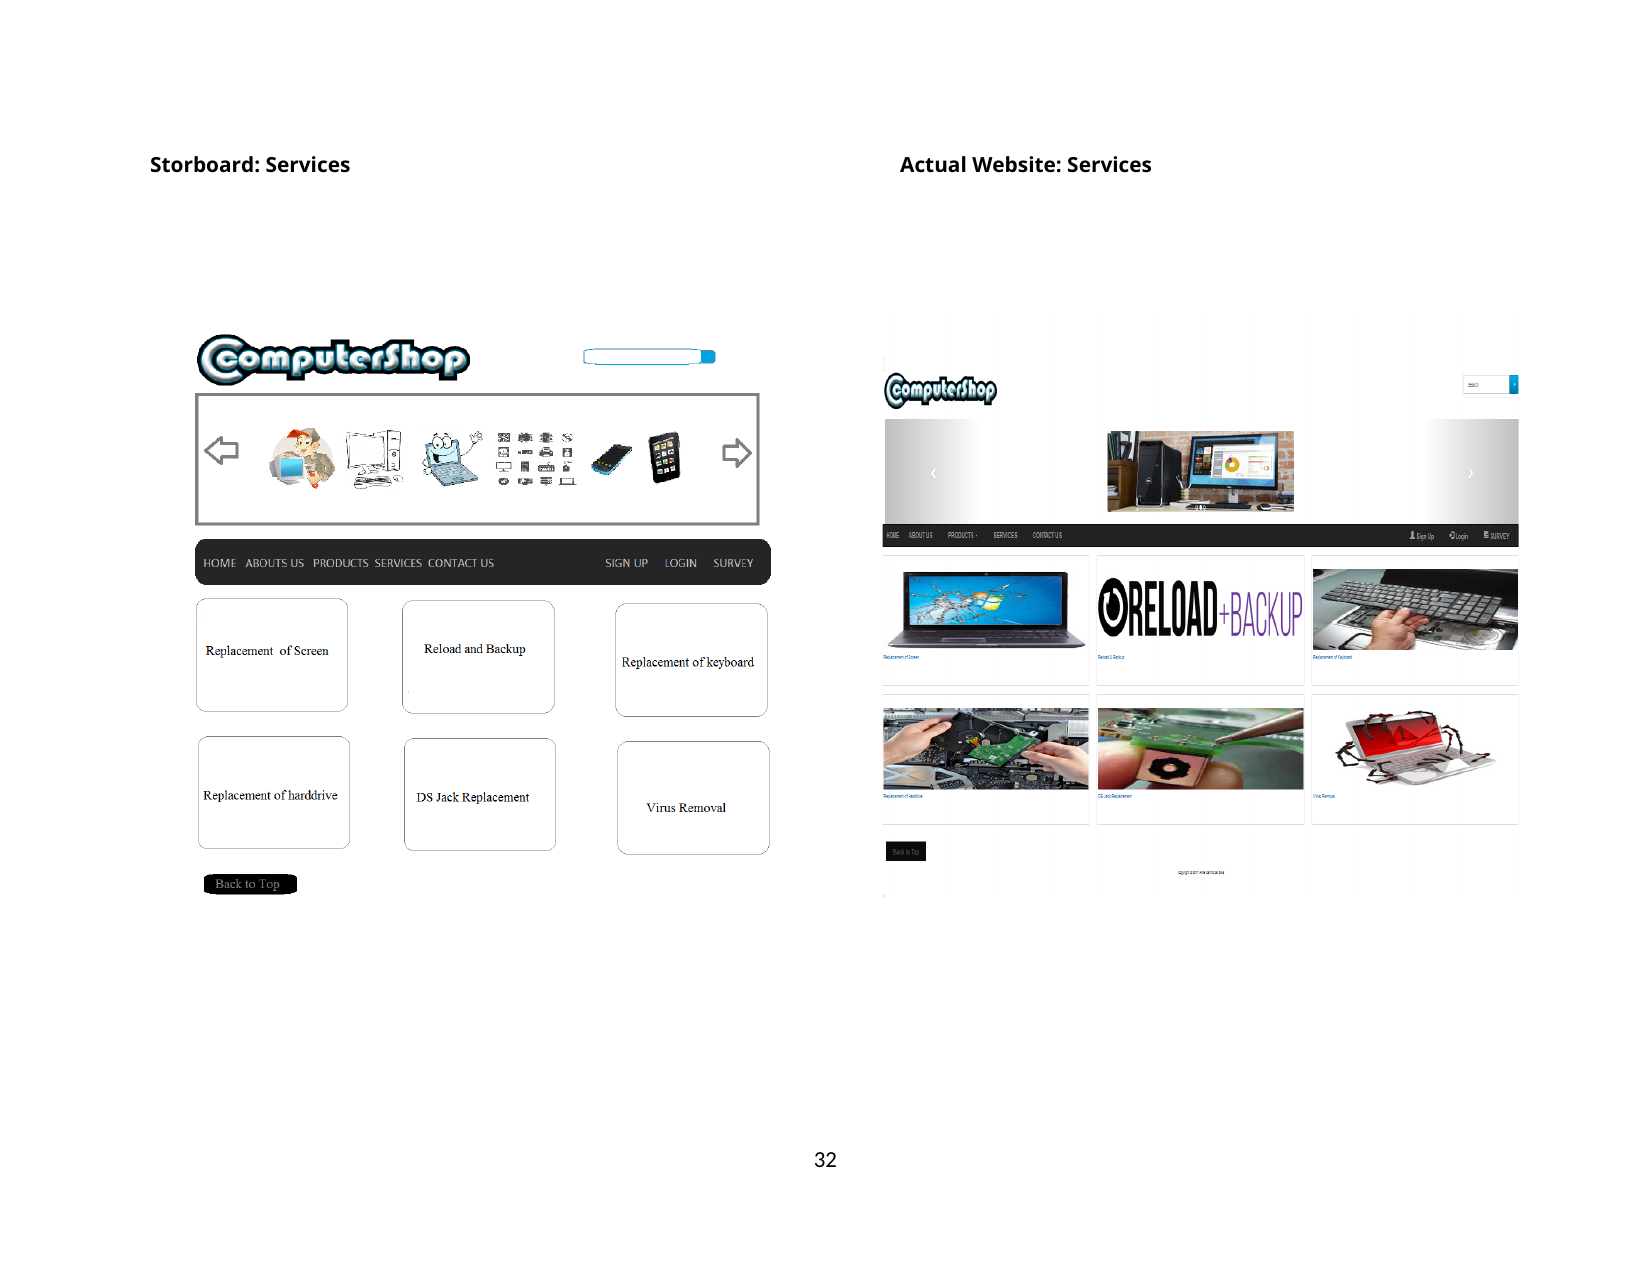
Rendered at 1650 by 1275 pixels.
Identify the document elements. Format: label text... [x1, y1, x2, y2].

text Storboard: Services Actual Website: Services [150, 150, 1500, 178]
picture [193, 333, 807, 964]
picture [882, 314, 1519, 898]
